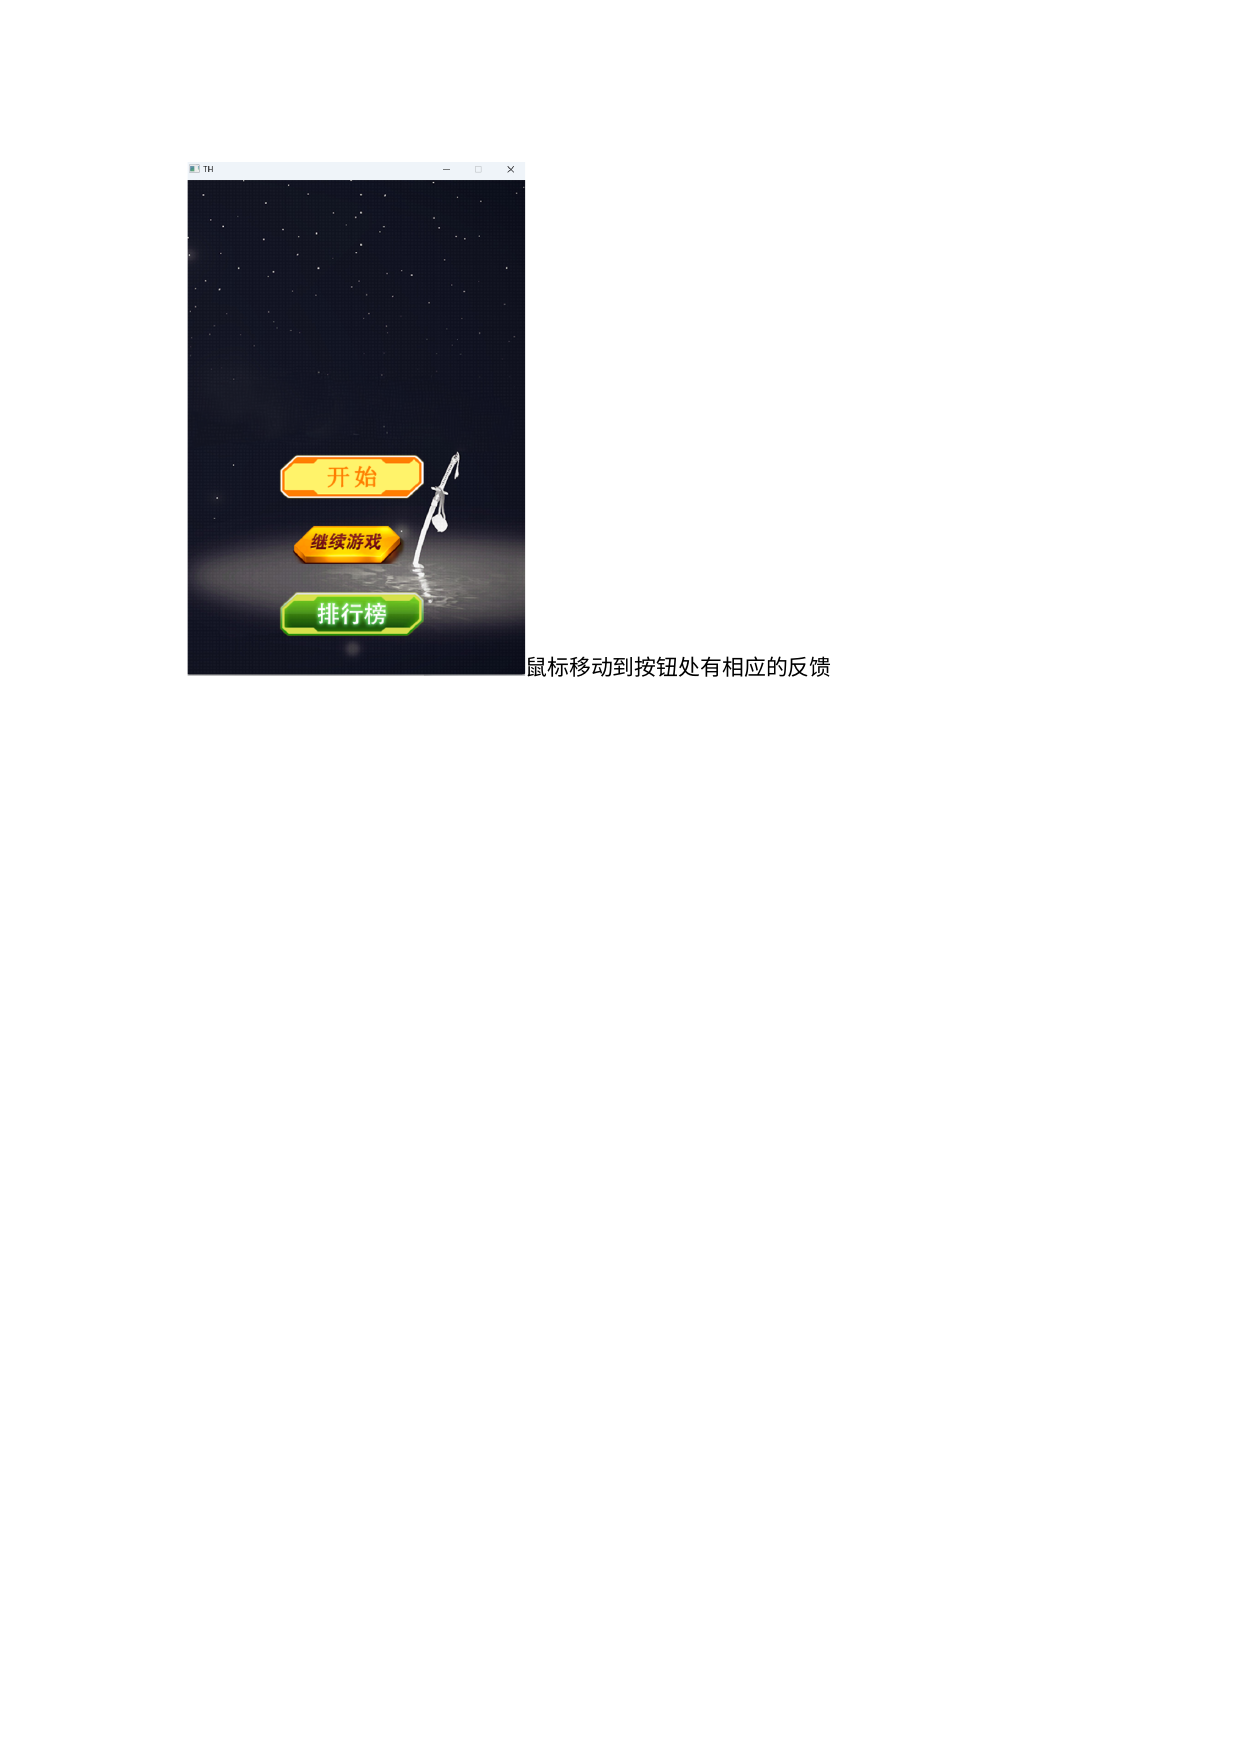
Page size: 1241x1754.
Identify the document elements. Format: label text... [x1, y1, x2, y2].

picture [187, 162, 525, 676]
